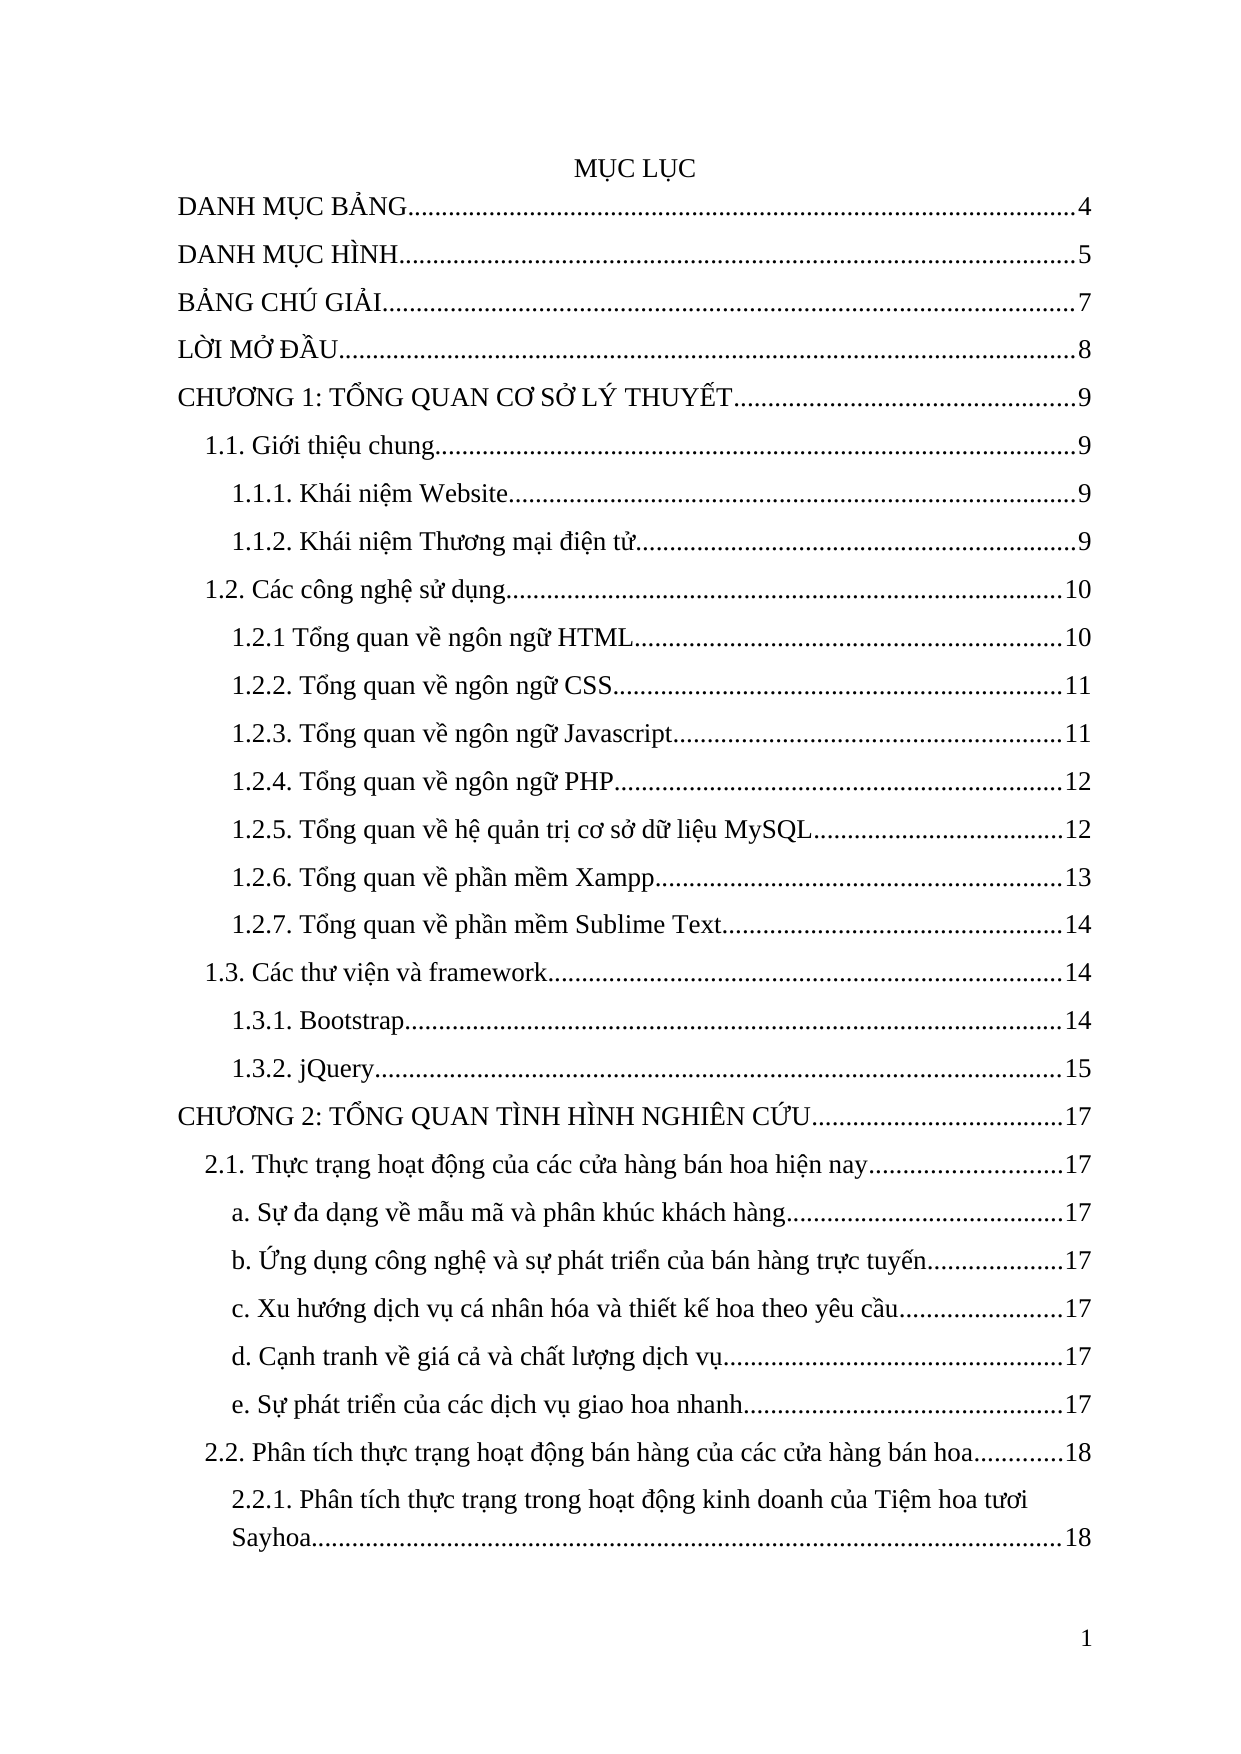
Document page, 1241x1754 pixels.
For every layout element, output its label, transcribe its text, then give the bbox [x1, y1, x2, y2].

text 1.2.7. Tổng quan về phần mềm Sublime Text 14 [231, 904, 1092, 941]
text d. Cạnh tranh về giá cả và chất lượng dịch vụ 17 [231, 1335, 1092, 1373]
text DANH MỤC BẢNG 4 [177, 185, 1092, 223]
text 1.2.1 Tổng quan về ngôn ngữ HTML 10 [231, 616, 1092, 654]
text 2.2.1. Phân tích thực trạng trong hoạt động kinh doanh của Tiệm hoa tươi Sayhoa 18 [231, 1479, 1092, 1554]
text b. Ứng dụng công nghệ và sự phát triển của bán hàng trực tuyến 17 [231, 1239, 1092, 1277]
text 1.2.6. Tổng quan về phần mềm Xampp 13 [231, 856, 1092, 893]
text 1.3. Các thư viện và framework 14 [204, 952, 1092, 989]
text 2.1. Thực trạng hoạt động của các cửa hàng bán hoa hiện nay 17 [204, 1143, 1092, 1181]
text LỜI MỞ ĐẦU 8 [177, 329, 1092, 366]
text 1.2.5. Tổng quan về hệ quản trị cơ sở dữ liệu MySQL 12 [231, 808, 1092, 846]
text e. Sự phát triển của các dịch vụ giao hoa nhanh 17 [231, 1383, 1092, 1421]
text 1.2.3. Tổng quan về ngôn ngữ Javascript 11 [231, 712, 1092, 750]
text 2.2. Phân tích thực trạng hoạt động bán hàng của các cửa hàng bán hoa 18 [204, 1431, 1092, 1468]
text 1.2.2. Tổng quan về ngôn ngữ CSS 11 [231, 664, 1092, 702]
text CHƯƠNG 1: TỔNG QUAN CƠ SỞ LÝ THUYẾT 9 [177, 377, 1092, 414]
text CHƯƠNG 2: TỔNG QUAN TÌNH HÌNH NGHIÊN CỨU 17 [177, 1096, 1092, 1133]
text 1.2. Các công nghệ sử dụng 10 [204, 568, 1092, 606]
text 1.2.4. Tổng quan về ngôn ngữ PHP 12 [231, 760, 1092, 798]
text BẢNG CHÚ GIẢI 7 [177, 281, 1092, 318]
text c. Xu hướng dịch vụ cá nhân hóa và thiết kế hoa theo yêu cầu 17 [231, 1287, 1092, 1325]
text 1.1. Giới thiệu chung 9 [204, 425, 1092, 462]
text 1.3.2. jQuery 15 [231, 1048, 1092, 1085]
text 1.3.1. Bootstrap 14 [231, 1000, 1092, 1037]
text 1.1.1. Khái niệm Website 9 [231, 473, 1092, 510]
text MỤC LỤC [177, 148, 1092, 185]
text 1.1.2. Khái niệm Thương mại điện tử 9 [231, 521, 1092, 558]
text a. Sự đa dạng về mẫu mã và phân khúc khách hàng 17 [231, 1191, 1092, 1229]
text DANH MỤC HÌNH 5 [177, 233, 1092, 271]
